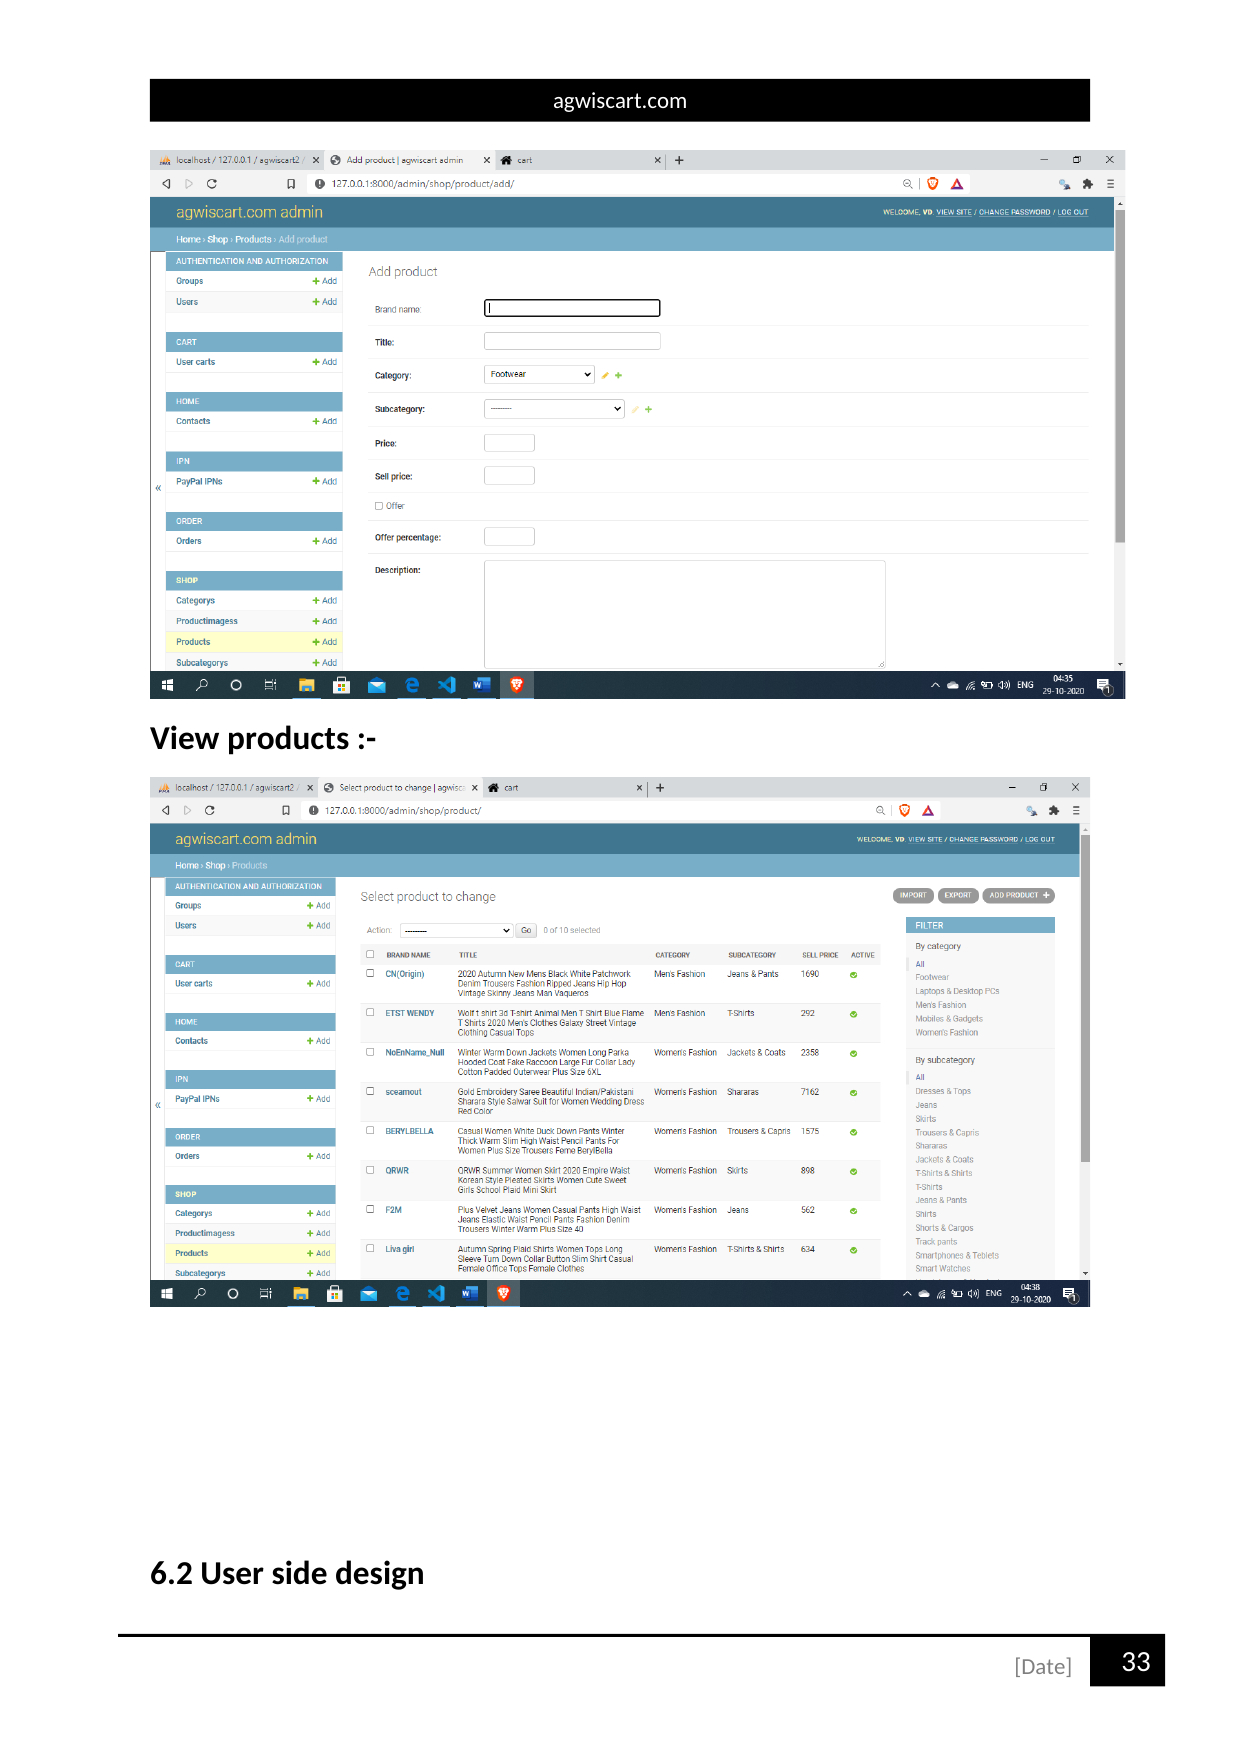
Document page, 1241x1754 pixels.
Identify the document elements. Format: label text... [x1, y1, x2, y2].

picture [150, 150, 1126, 699]
text View products :- [150, 717, 1090, 758]
picture [150, 777, 1091, 1307]
text 6.2 User side design [150, 1552, 1090, 1593]
